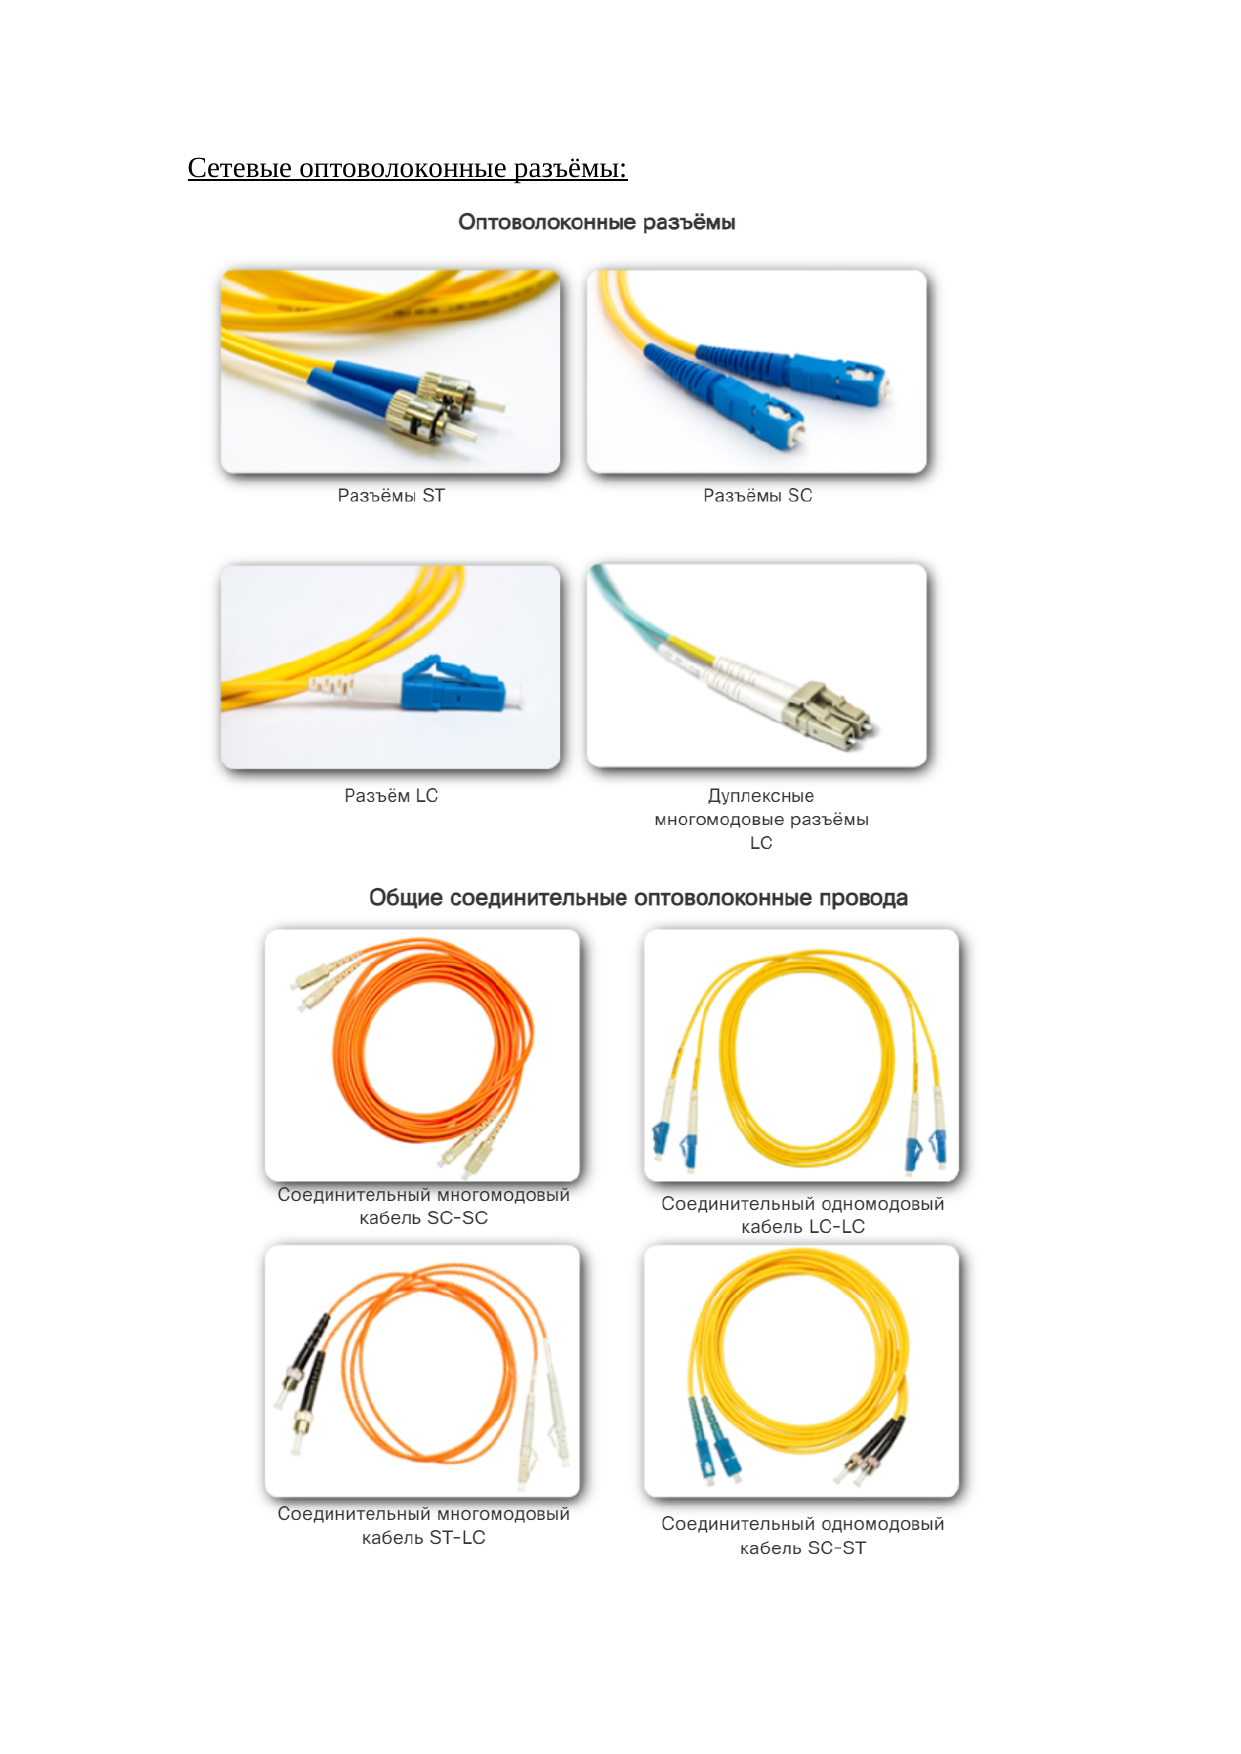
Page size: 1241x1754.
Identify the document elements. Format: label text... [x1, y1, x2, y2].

text Сетевые оптоволоконные разъёмы: [187, 150, 1053, 183]
